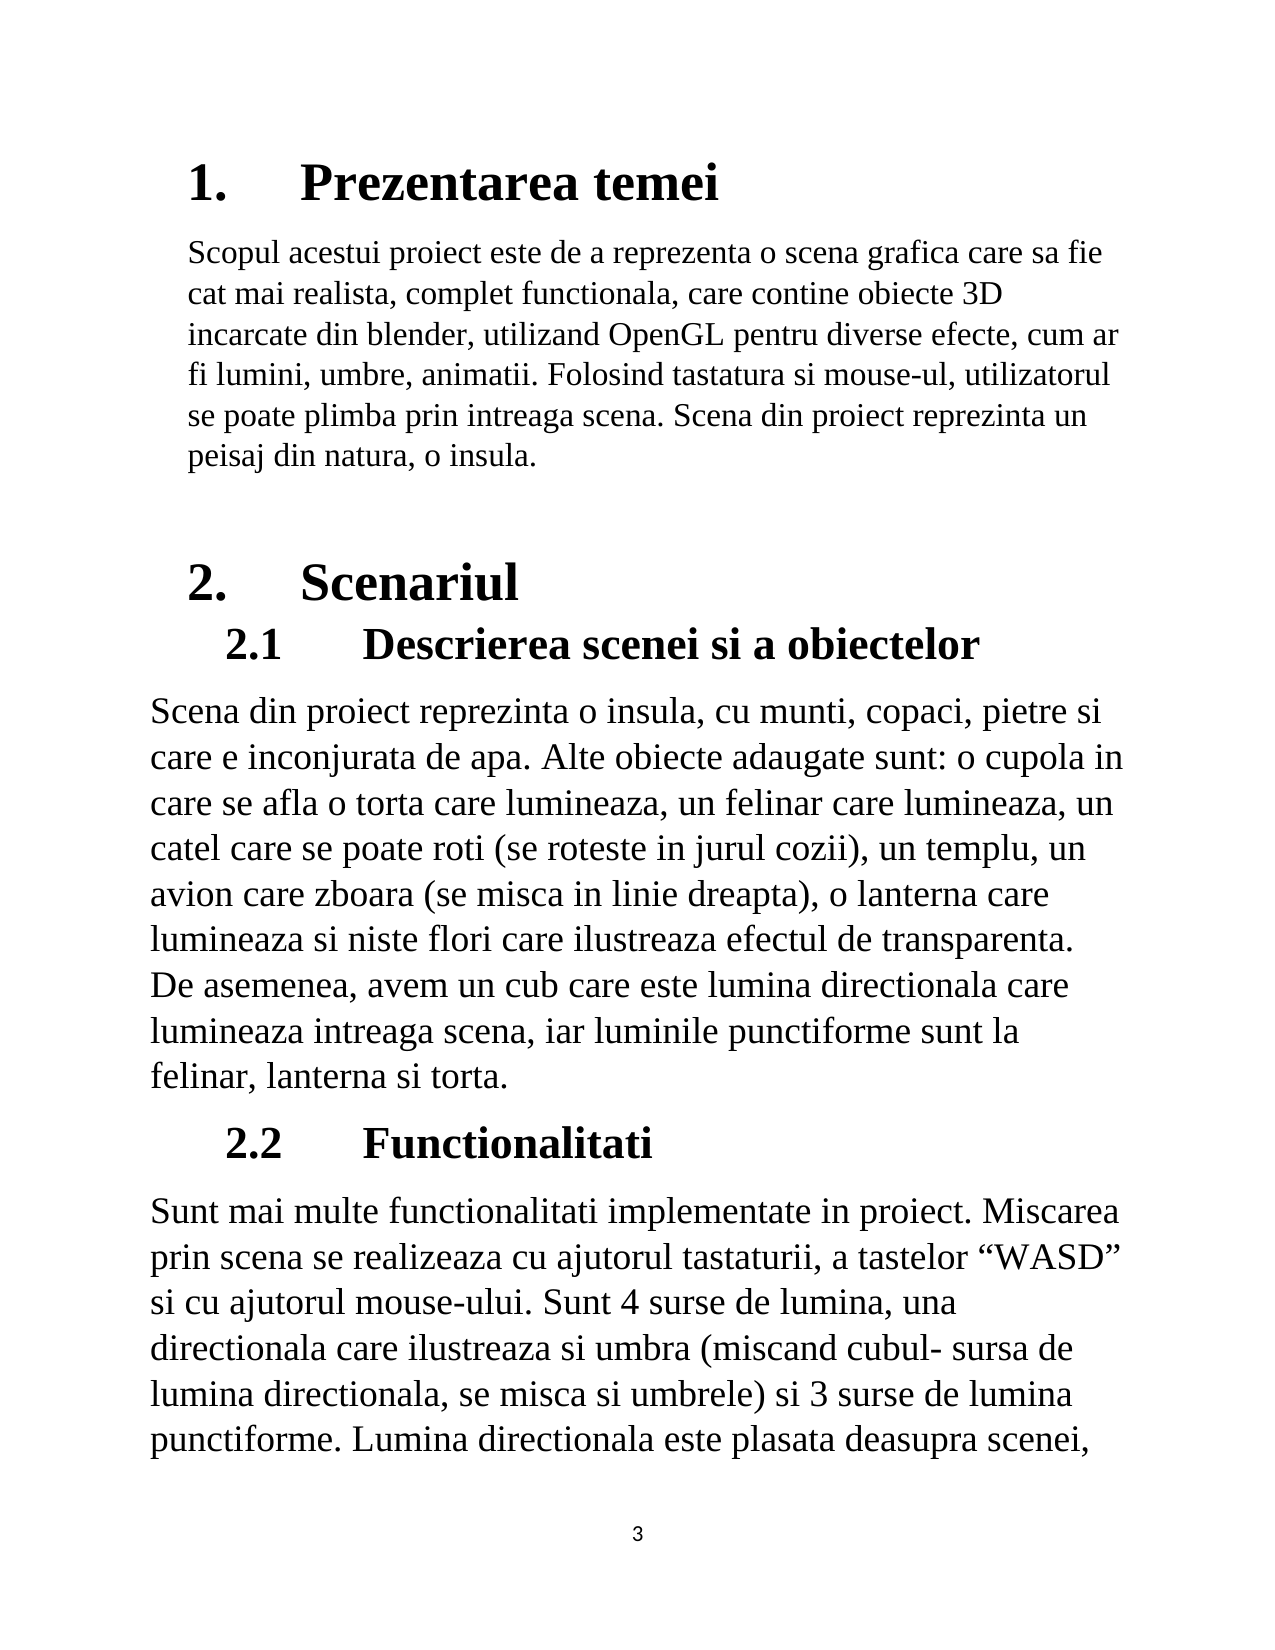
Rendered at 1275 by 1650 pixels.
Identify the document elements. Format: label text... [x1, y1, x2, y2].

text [150, 1188, 1125, 1460]
text Scena din proiect reprezinta o insula, cu munti, copaci, pietre si care e inconjurata de apa. Alte obiecte adaugate sunt: o cupola in care se afla o torta care lumineaza, un felinar care lumineaza, un catel care se poate roti (se roteste in jurul cozii), un templu, un avion care zboara (se misca in linie dreapta), o lanterna care lumineaza si niste flori care ilustreaza efectul de transparenta. De asemenea, avem un cub care este lumina directionala care lumineaza intreaga scena, iar luminile punctiforme sunt la felinar, lanterna si torta. [150, 689, 1125, 1097]
text Scopul acestui proiect este de a reprezenta o scena grafica care sa fie cat mai realista, complet functionala, care contine obiecte 3D incarcate din blender, utilizand OpenGL pentru diverse efecte, cum ar fi lumini, umbre, animatii. Folosind tastatura si mouse-ul, utilizatorul se poate plimba prin intreaga scena. Scena din proiect reprezinta un peisaj din natura, o insula. [187, 233, 1125, 474]
list Descrierea scenei si a obiectelor [225, 616, 1125, 669]
list Scenariul [187, 550, 1125, 613]
list Functionalitati [225, 1116, 1125, 1169]
list Prezentarea temei [187, 150, 1125, 212]
